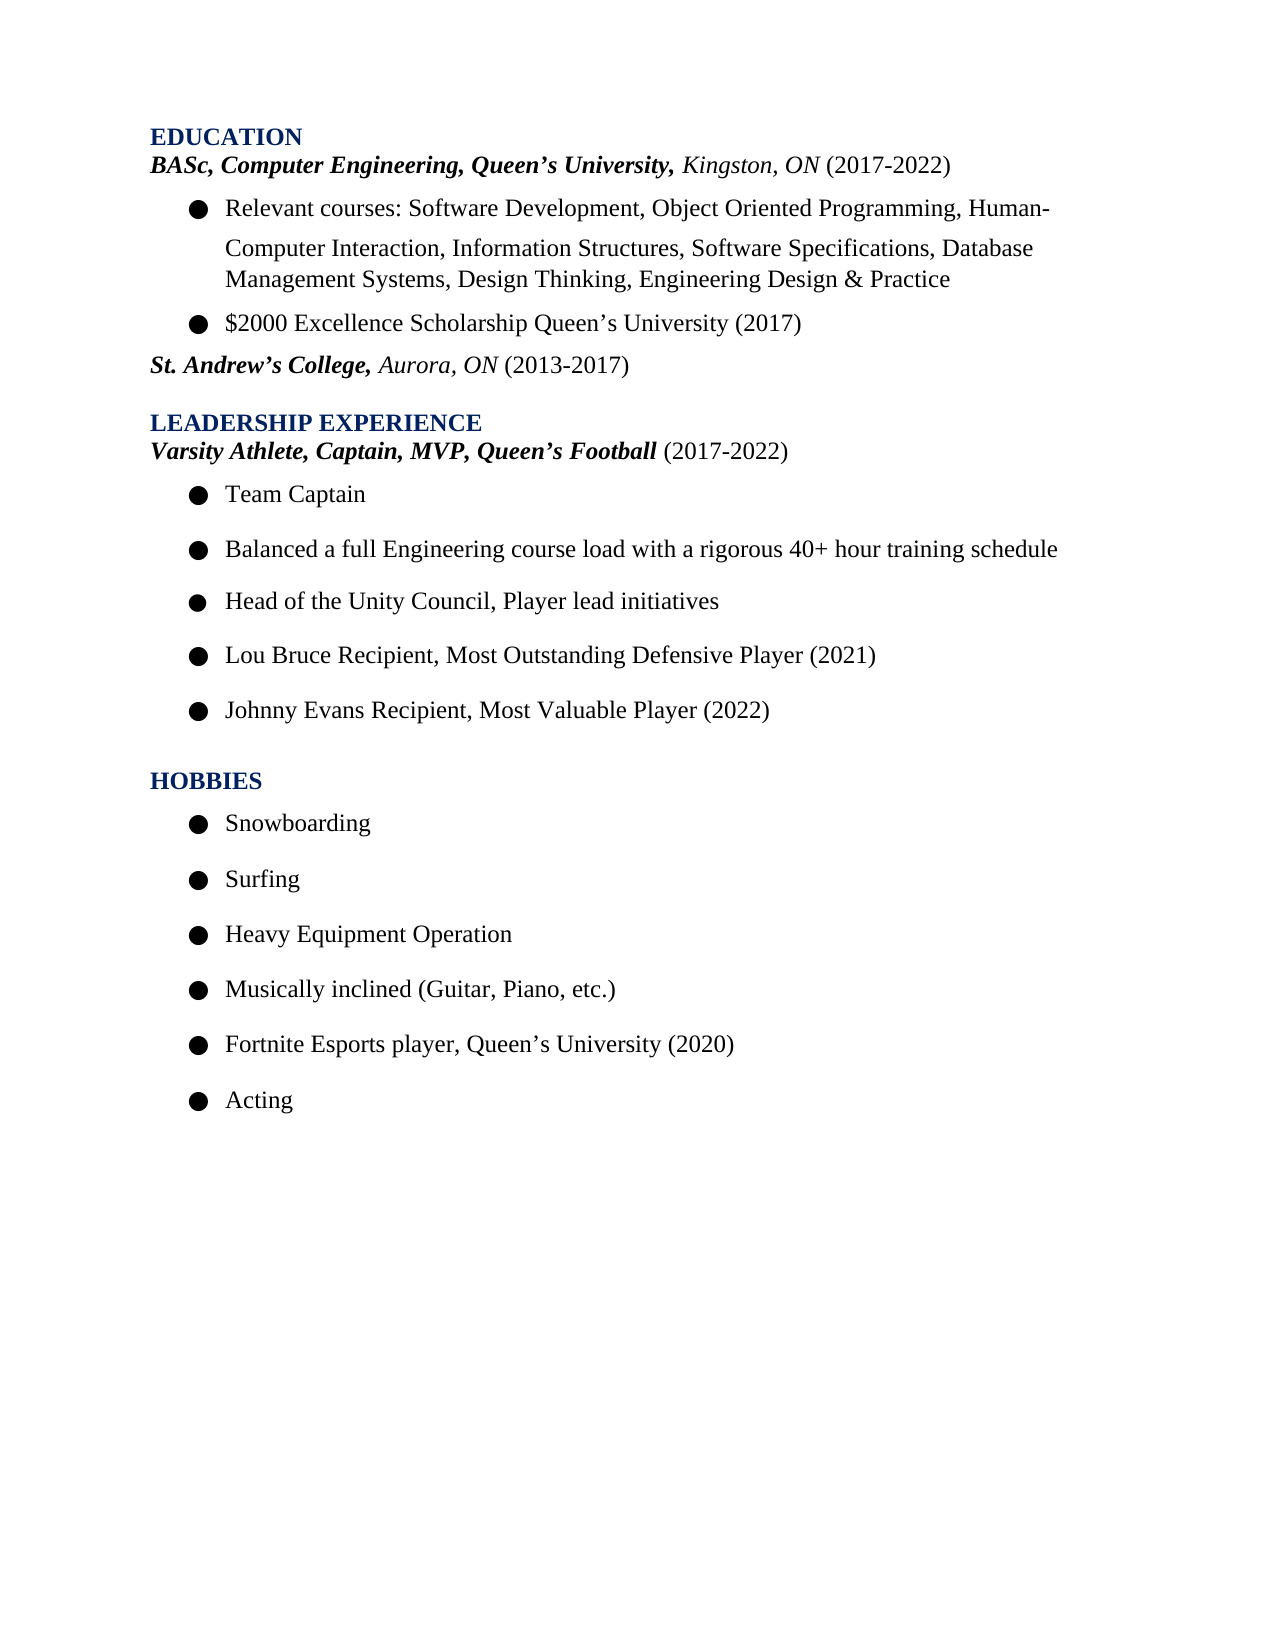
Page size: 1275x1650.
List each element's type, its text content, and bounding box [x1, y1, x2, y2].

text EDUCATION [150, 122, 1125, 151]
text BASc, Computer Engineering, Queen’s University, Kingston, ON (2017-2022) [150, 151, 1125, 179]
text Varsity Athlete, Captain, MVP, Queen’s Football (2017-2022) [150, 436, 1125, 465]
list Surfing [187, 850, 1125, 901]
list Acting [187, 1071, 1125, 1122]
list Snowboarding [187, 795, 1125, 846]
list $2000 Excellence Scholarship Queen’s University (2017) [187, 295, 1125, 346]
list Lou Bruce Recipient, Most Outstanding Defensive Player (2021) [187, 627, 1125, 678]
list Relevant courses: Software Development, Object Oriented Programming, Human-Computer Interaction, Information Structures, Software Specifications, Database Management Systems, Design Thinking, Engineering Design & Practice [187, 179, 1125, 293]
list Fortnite Esports player, Queen’s University (2020) [187, 1016, 1125, 1067]
list Musically inclined (Guitar, Piano, etc.) [187, 961, 1125, 1012]
list Balanced a full Engineering course load with a rigorous 40+ hour training schedule [187, 521, 1125, 572]
list Head of the Unity Council, Player lead initiatives [187, 576, 1125, 623]
text St. Andrew’s College, Aurora, ON (2013-2017) [150, 350, 1125, 379]
list Johnny Evans Recipient, Most Valuable Player (2022) [187, 682, 1125, 733]
text HOBBIES [150, 766, 1125, 795]
text LEADERSHIP EXPERIENCE [150, 408, 1125, 436]
list Team Captain [187, 465, 1125, 516]
list Heavy Equipment Operation [187, 905, 1125, 957]
